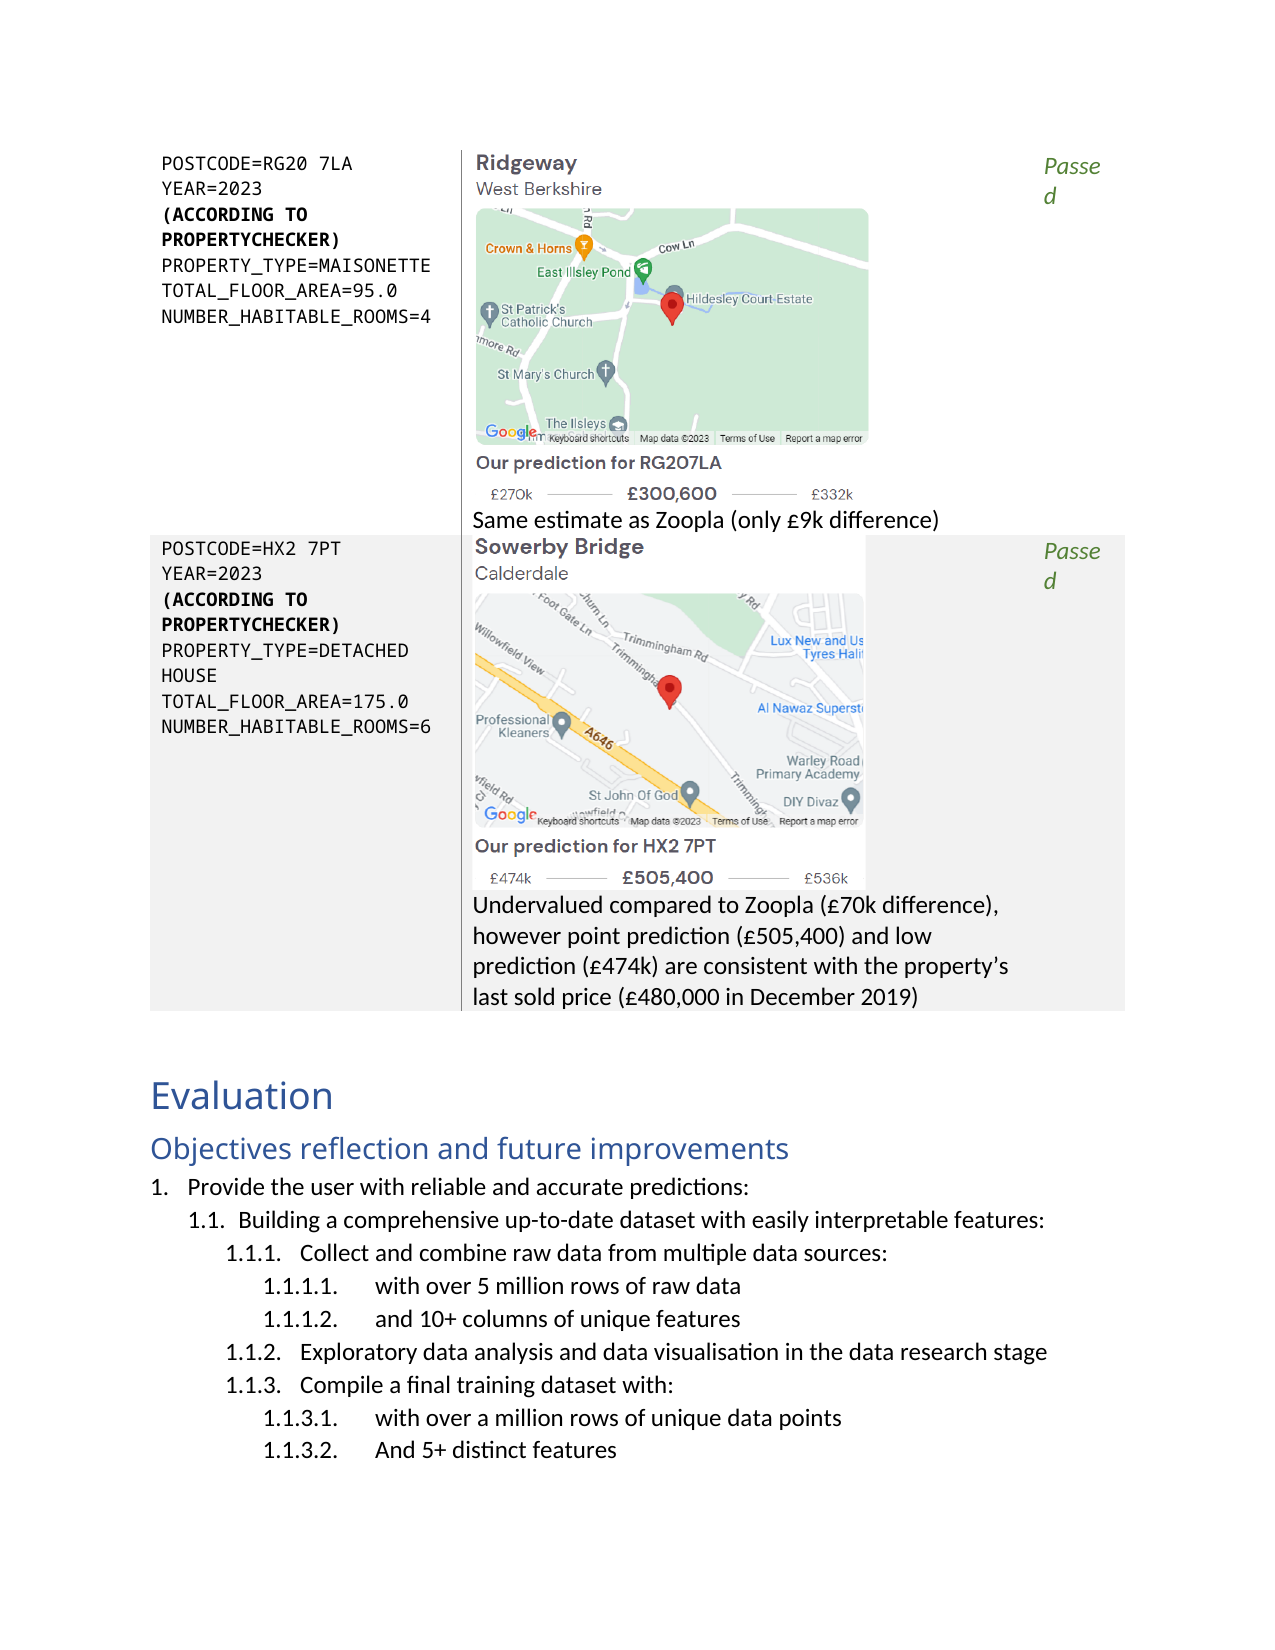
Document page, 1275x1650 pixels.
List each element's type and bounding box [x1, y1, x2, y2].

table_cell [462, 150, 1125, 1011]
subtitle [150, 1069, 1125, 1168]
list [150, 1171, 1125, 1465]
picture [472, 535, 866, 890]
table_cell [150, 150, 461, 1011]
picture [472, 150, 871, 505]
